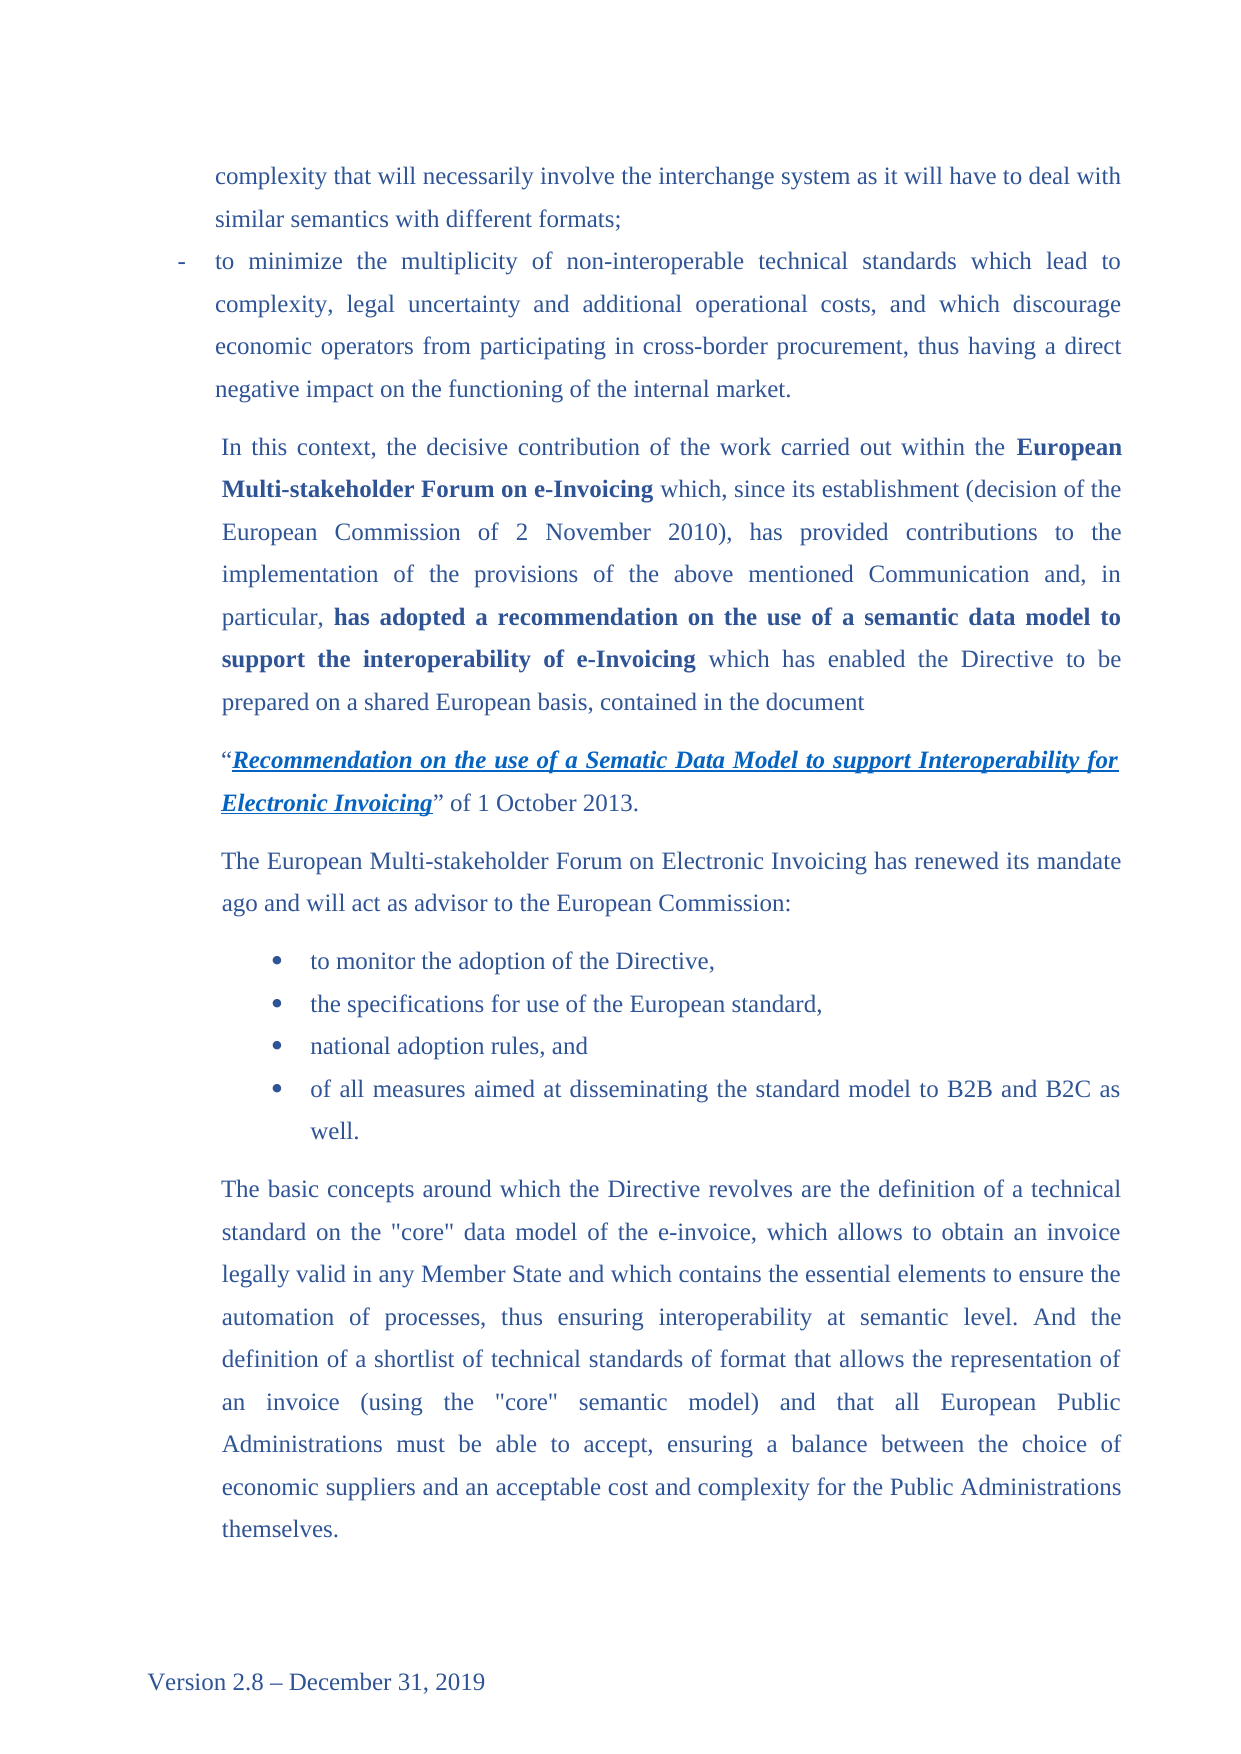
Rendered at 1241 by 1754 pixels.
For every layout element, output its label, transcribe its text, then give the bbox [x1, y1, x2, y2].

list national adoption rules, and [273, 1018, 1122, 1060]
list the specifications for use of the European standard, [273, 975, 1122, 1018]
list to monitor the adoption of the Directive, [273, 933, 1122, 975]
text The European Multi-stakeholder Forum on Electronic Invoicing has renewed its mandate ago and will act as advisor to the European Commission: [221, 832, 1122, 917]
text In this context, the decisive contribution of the work carried out within the European Multi-stakeholder Forum on e-Invoicing which, since its establishment (decision of the European Commission of 2 November 2010), has provided contributions to the implementation of the provisions of the above mentioned Communication and, in particular, has adopted a recommendation on the use of a semantic data model to support the interoperability of e-Invoicing which has enabled the Directive to be prepared on a shared European basis, contained in the document [221, 418, 1122, 716]
text “Recommendation on the use of a Sematic Data Model to support Interoperability for Electronic Invoicing” of 1 October 2013. [221, 731, 1122, 816]
list of all measures aimed at disseminating the standard model to B2B and B2C as well. [273, 1060, 1122, 1145]
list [177, 148, 1122, 233]
text The basic concepts around which the Directive revolves are the definition of a technical standard on the "core" data model of the e-invoice, which allows to obtain an invoice legally valid in any Member State and which contains the essential elements to ensure the automation of processes, thus ensuring interoperability at semantic level. And the definition of a shortlist of technical standards of format that allows the representation of an invoice (using the "core" semantic model) and that all European Public Administrations must be able to accept, ensuring a balance between the choice of economic suppliers and an acceptable cost and complexity for the Public Administrations themselves. [221, 1161, 1122, 1543]
list to minimize the multiplicity of non-interoperable technical standards which lead to complexity, legal uncertainty and additional operational costs, and which discourage economic operators from participating in cross-border procurement, thus having a direct negative impact on the functioning of the internal market. [177, 233, 1122, 403]
